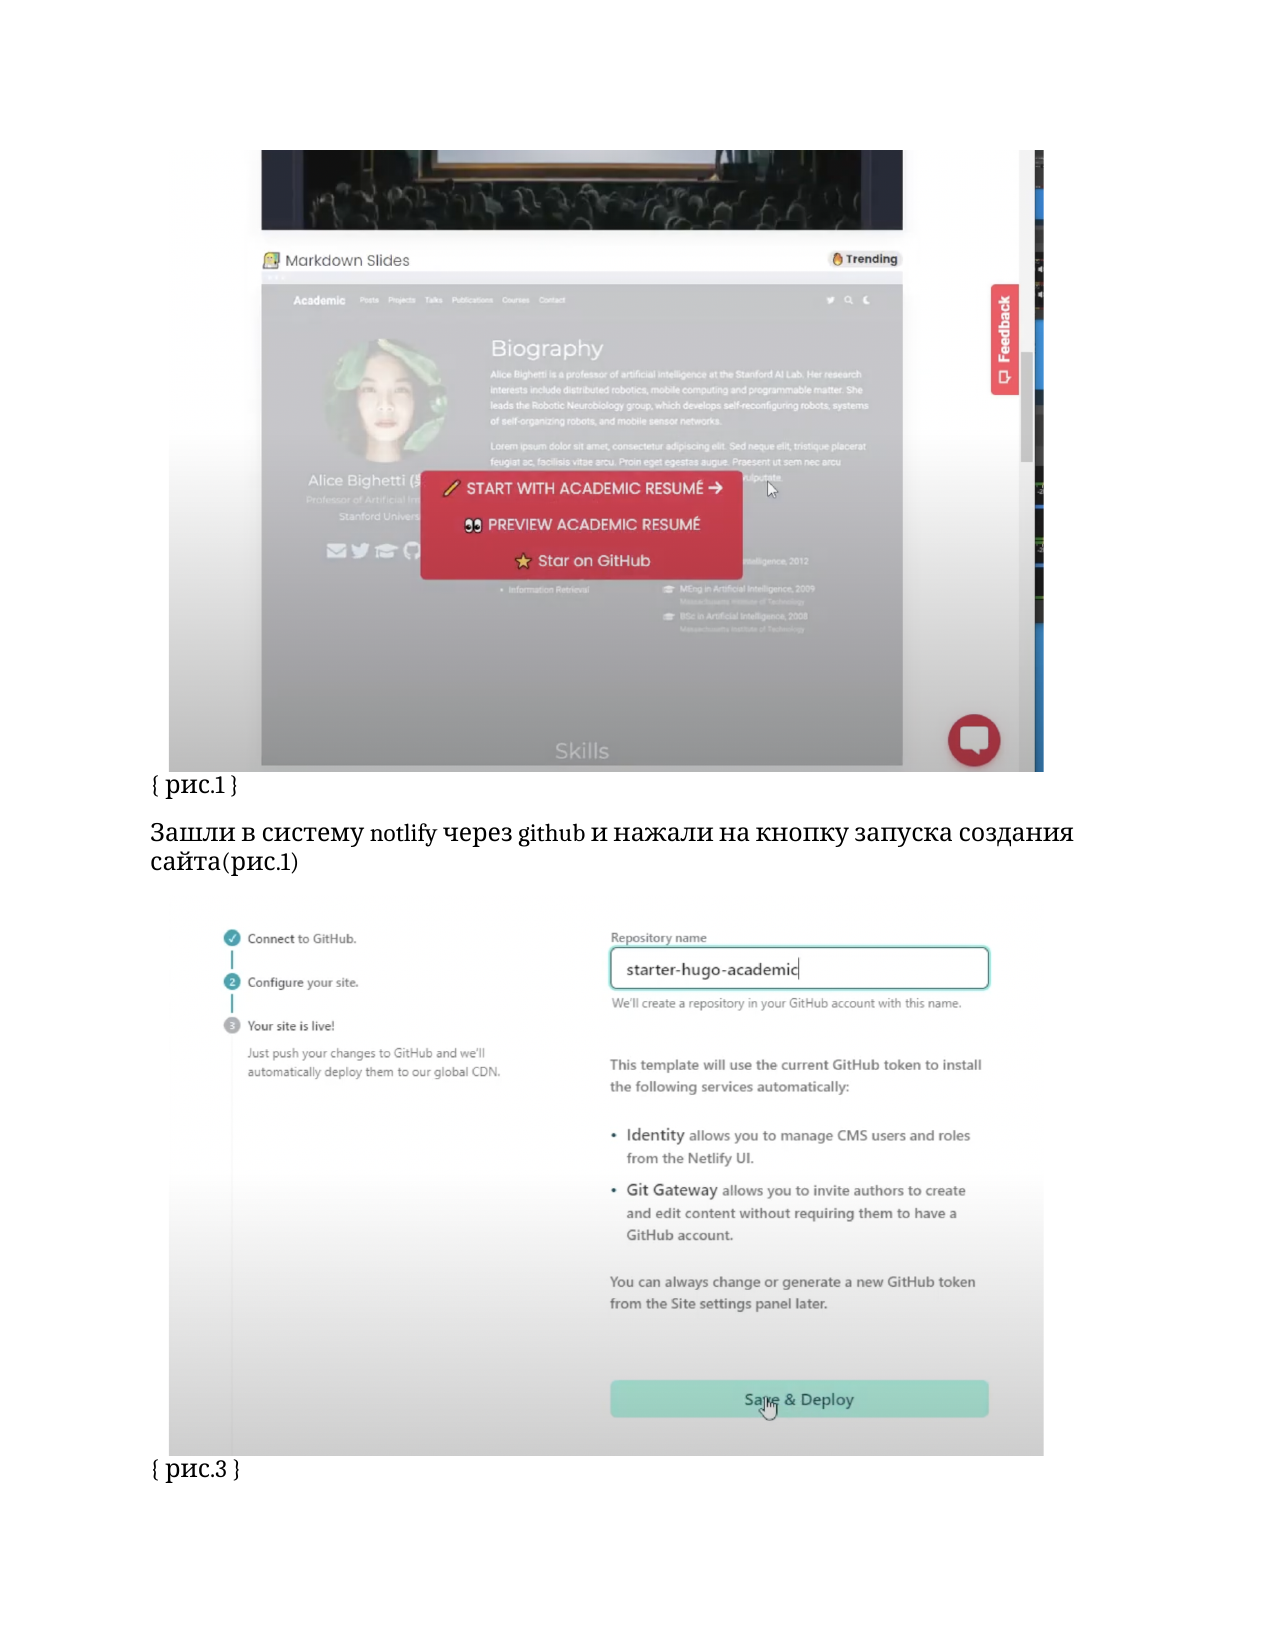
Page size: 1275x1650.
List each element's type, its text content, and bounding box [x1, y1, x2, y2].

text Зашли в систему notlify через github и нажали на кнопку запуска создания сайта(рис.1) [150, 819, 1125, 876]
picture [168, 895, 1044, 1456]
picture [168, 150, 1044, 772]
